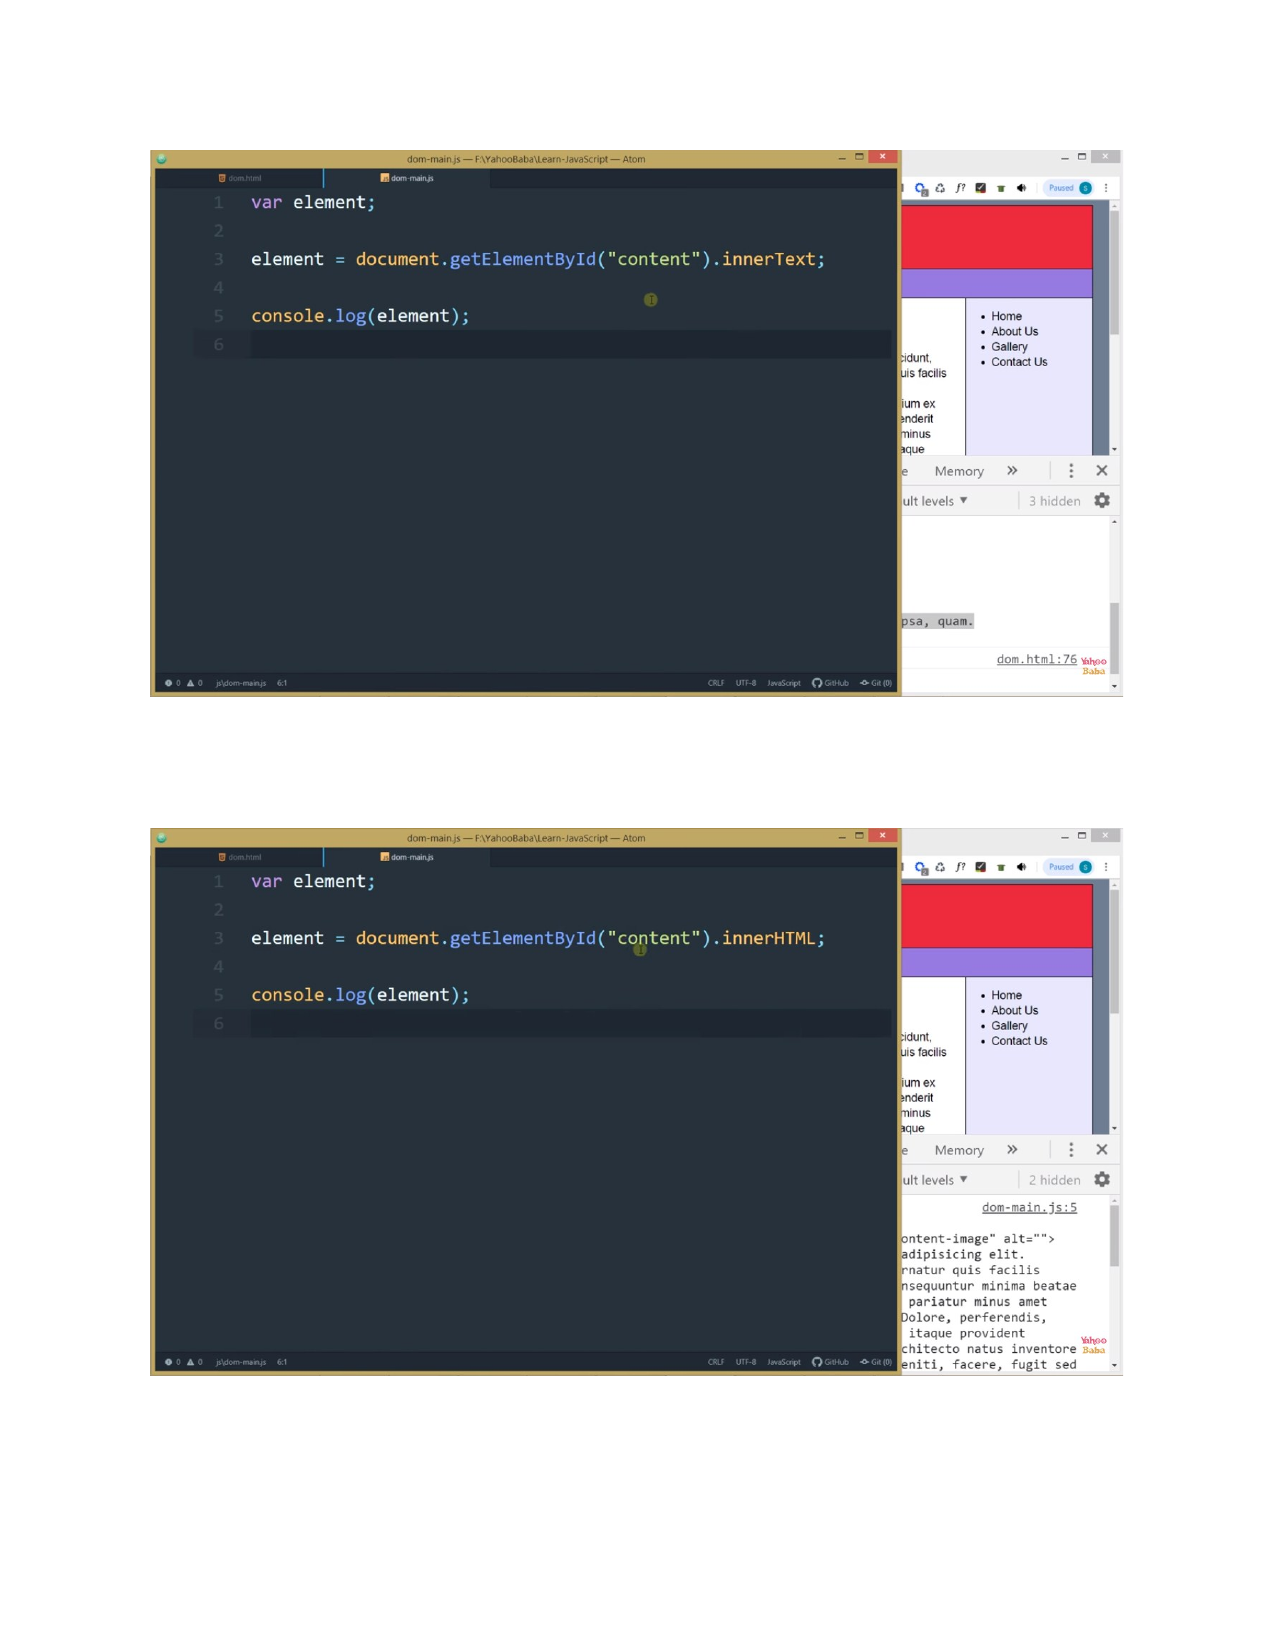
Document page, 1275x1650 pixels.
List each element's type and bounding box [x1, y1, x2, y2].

picture [150, 150, 1124, 697]
picture [150, 828, 1124, 1376]
